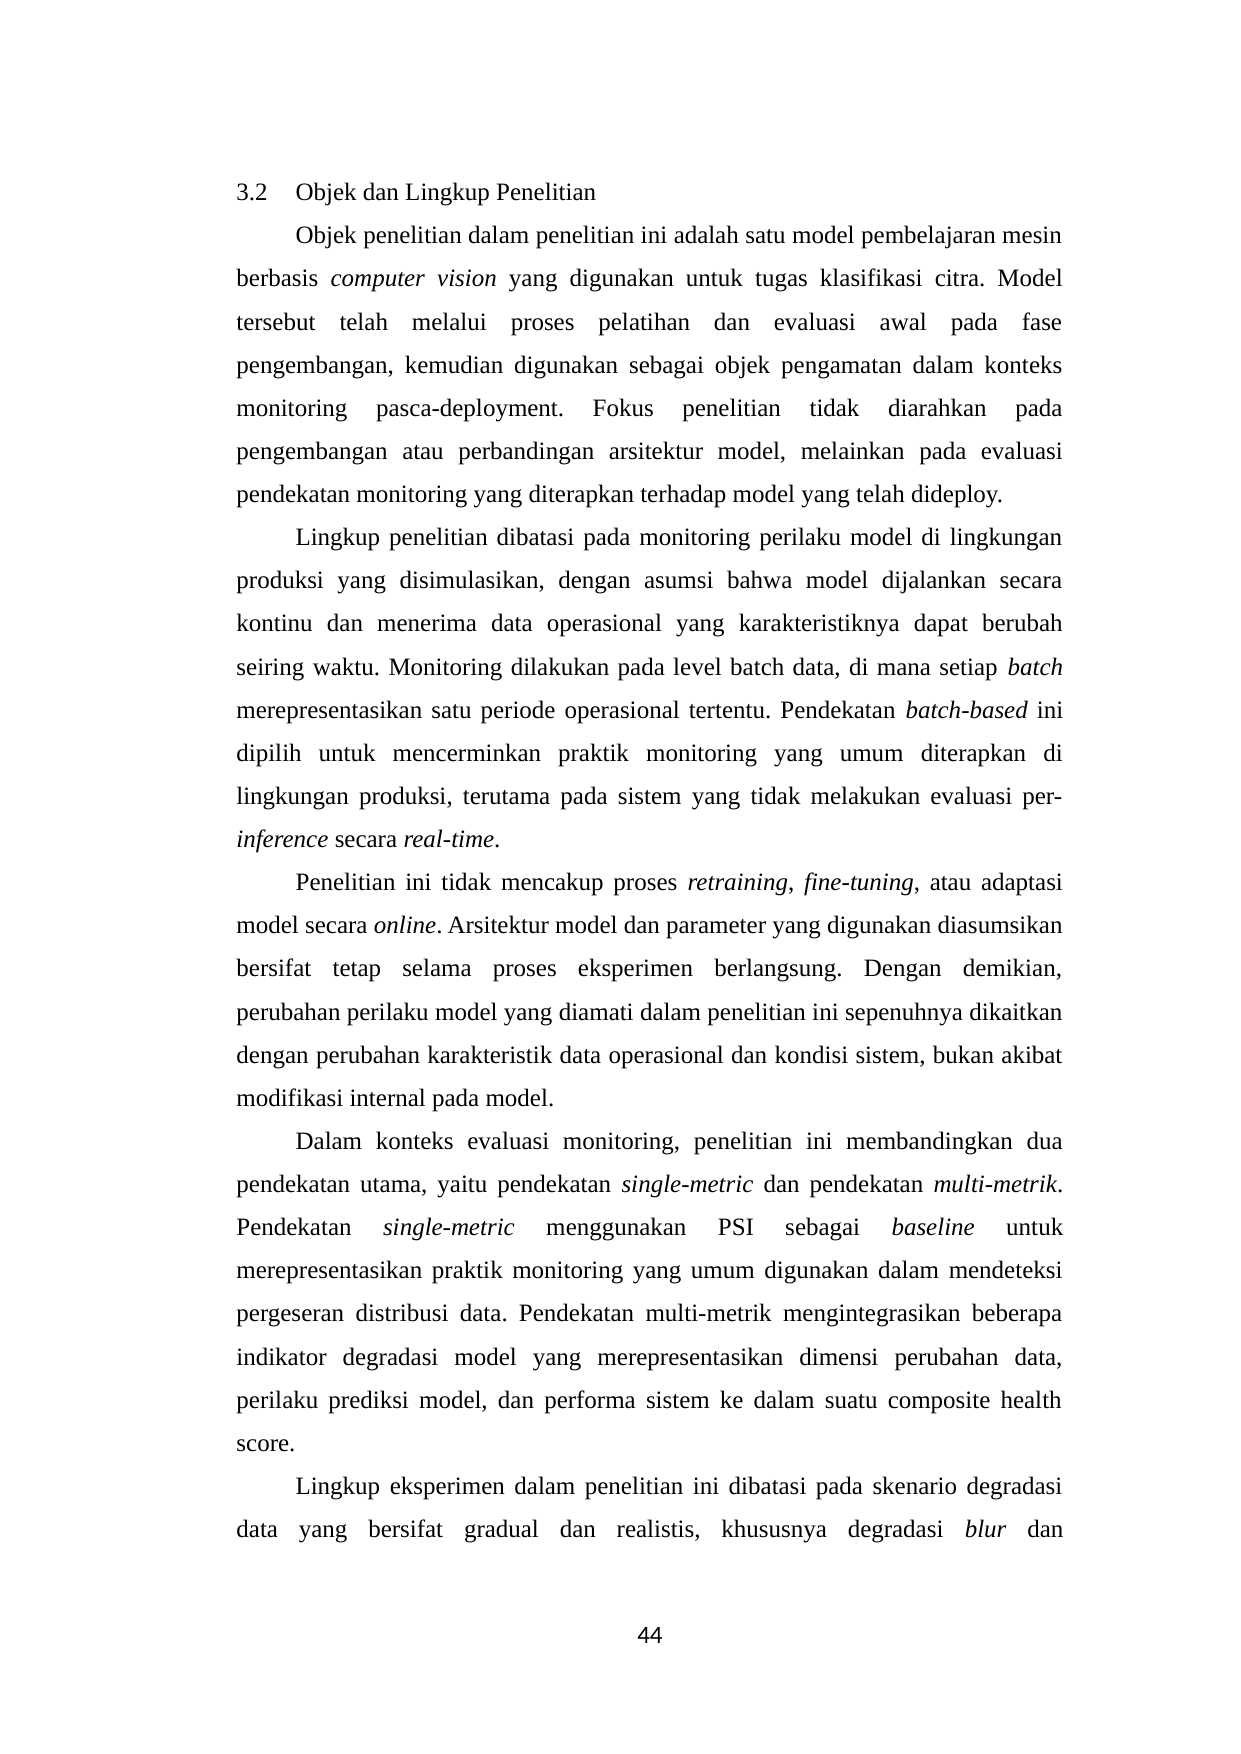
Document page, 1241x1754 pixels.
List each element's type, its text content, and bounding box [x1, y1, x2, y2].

text Penelitian ini tidak mencakup proses retraining, fine-tuning, atau adaptasi model secara online. Arsitektur model dan parameter yang digunakan diasumsikan bersifat tetap selama proses eksperimen berlangsung. Dengan demikian, perubahan perilaku model yang diamati dalam penelitian ini sepenuhnya dikaitkan dengan perubahan karakteristik data operasional dan kondisi sistem, bukan akibat modifikasi internal pada model. [236, 867, 1063, 1112]
text Lingkup penelitian dibatasi pada monitoring perilaku model di lingkungan produksi yang disimulasikan, dengan asumsi bahwa model dijalankan secara kontinu dan menerima data operasional yang karakteristiknya dapat berubah seiring waktu. Monitoring dilakukan pada level batch data, di mana setiap batch merepresentasikan satu periode operasional tertentu. Pendekatan batch-based ini dipilih untuk mencerminkan praktik monitoring yang umum diterapkan di lingkungan produksi, terutama pada sistem yang tidak melakukan evaluasi per-inference secara real-time. [236, 522, 1063, 853]
subtitle 3.2 Objek dan Lingkup Penelitian [236, 177, 1063, 206]
text Dalam konteks evaluasi monitoring, penelitian ini membandingkan dua pendekatan utama, yaitu pendekatan single-metric dan pendekatan multi-metrik. Pendekatan single-metric menggunakan PSI sebagai baseline untuk merepresentasikan praktik monitoring yang umum digunakan dalam mendeteksi pergeseran distribusi data. Pendekatan multi-metrik mengintegrasikan beberapa indikator degradasi model yang merepresentasikan dimensi perubahan data, perilaku prediksi model, dan performa sistem ke dalam suatu composite health score. [236, 1126, 1063, 1457]
text Objek penelitian dalam penelitian ini adalah satu model pembelajaran mesin berbasis computer vision yang digunakan untuk tugas klasifikasi citra. Model tersebut telah melalui proses pelatihan dan evaluasi awal pada fase pengembangan, kemudian digunakan sebagai objek pengamatan dalam konteks monitoring pasca-deployment. Fokus penelitian tidak diarahkan pada pengembangan atau perbandingan arsitektur model, melainkan pada evaluasi pendekatan monitoring yang diterapkan terhadap model yang telah dideploy. [236, 220, 1063, 508]
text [236, 1471, 1063, 1543]
